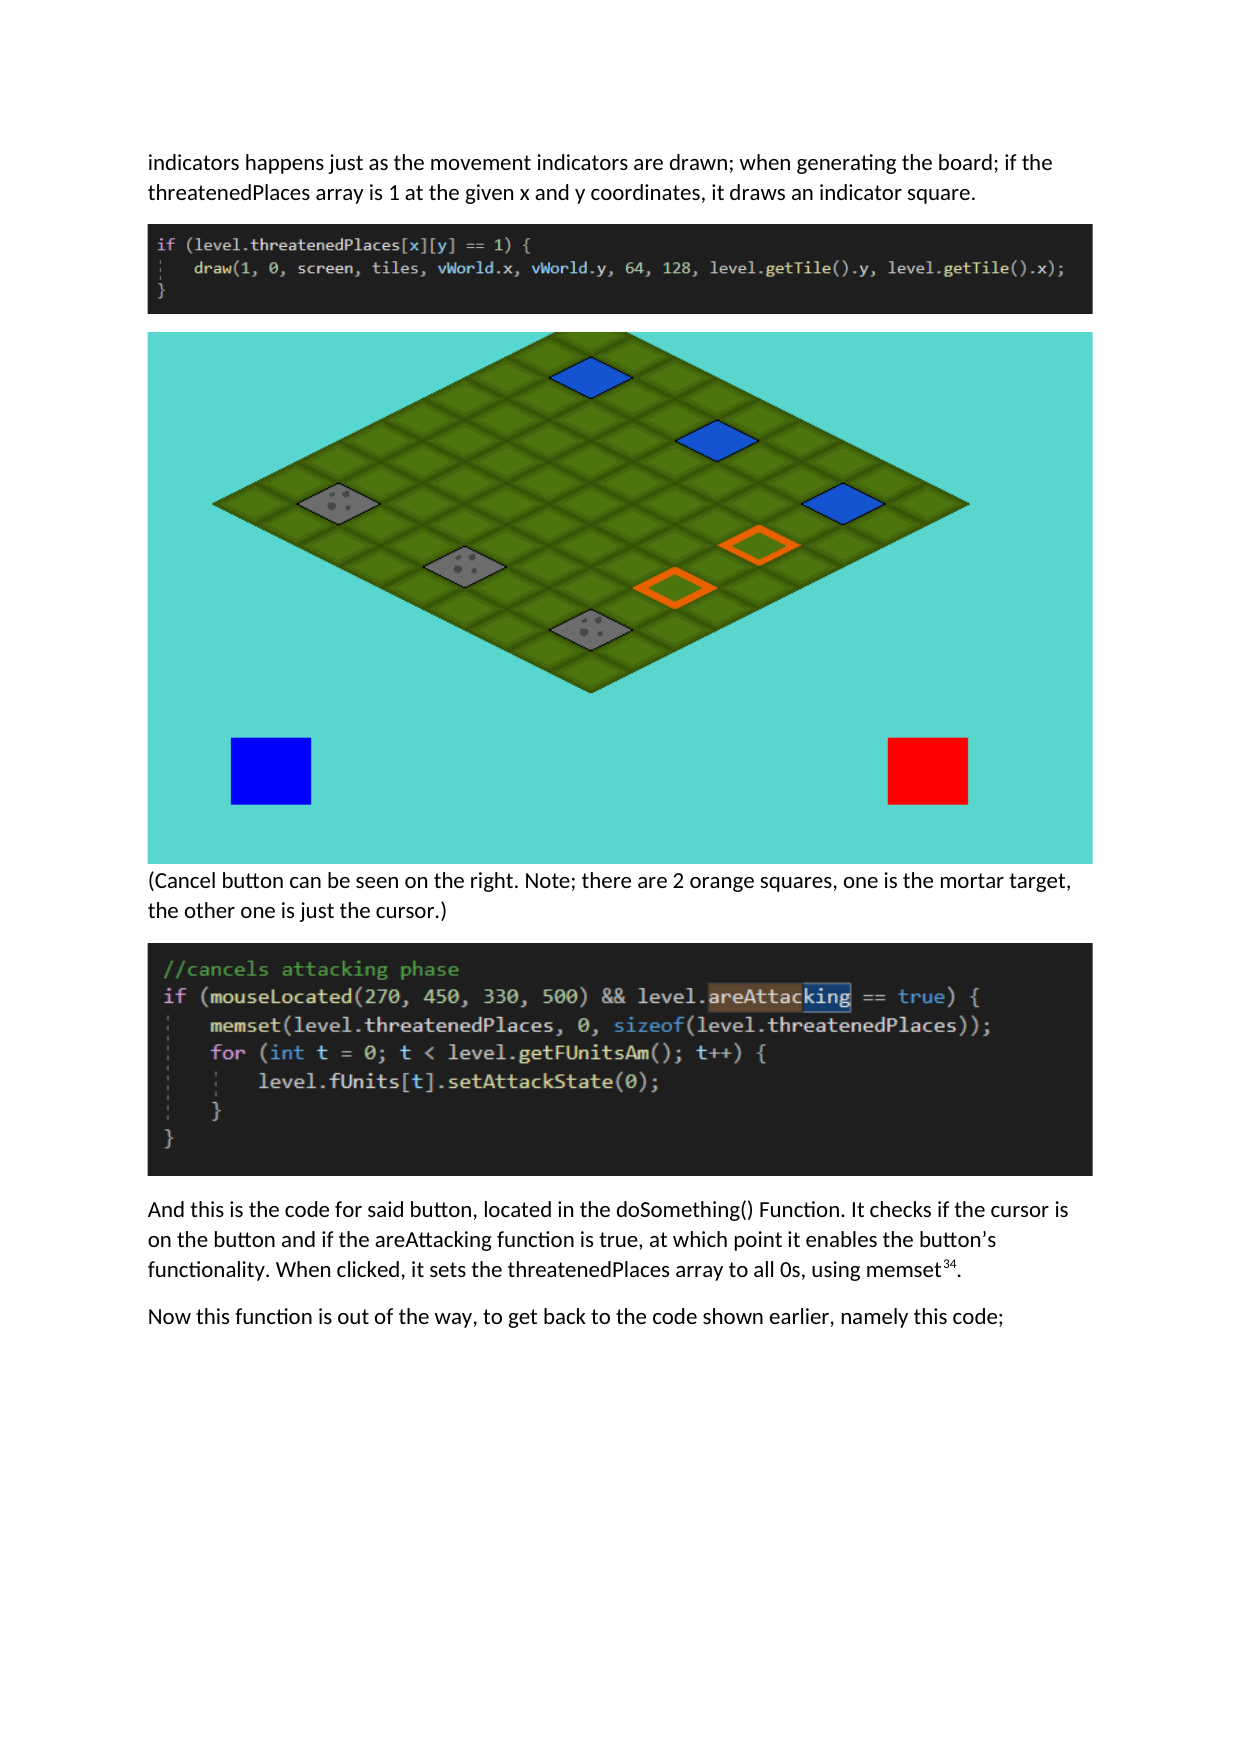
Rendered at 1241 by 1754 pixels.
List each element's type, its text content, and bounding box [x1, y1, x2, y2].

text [148, 148, 1093, 206]
picture [147, 332, 1093, 864]
text And this is the code for said button, located in the doSomething() Function. It checks if the cursor is on the button and if the areAttacking function is true, at which point it enables the button’s functionality. When clicked, it sets the threatenedPlaces array to all 0s, using memset34. [148, 1195, 1093, 1283]
text Now this function is out of the way, to get back to the code shown earlier, namely this code; [148, 1302, 1093, 1330]
picture [147, 224, 1093, 314]
picture [147, 943, 1093, 1176]
text (Cancel button can be seen on the right. Note; there are 2 orange squares, one is the mortar target, the other one is just the cursor.) [148, 864, 1093, 924]
